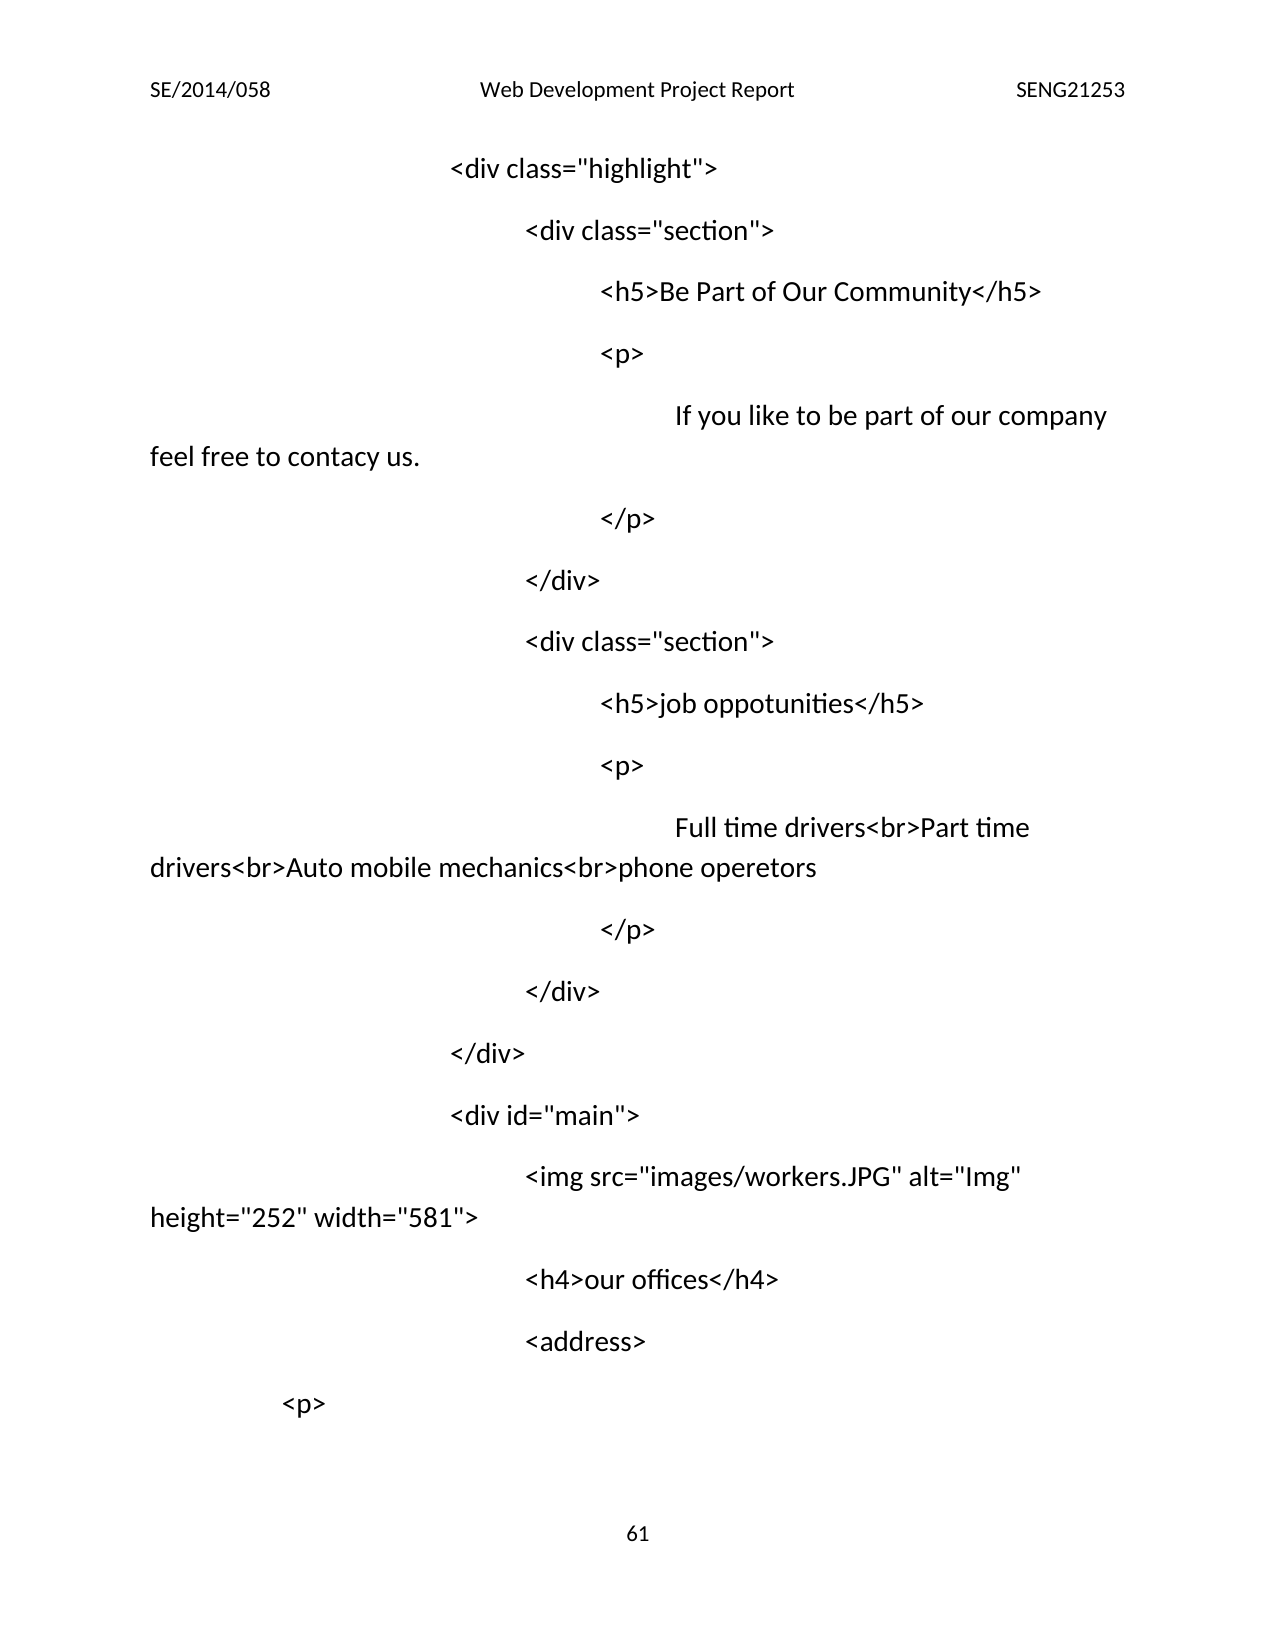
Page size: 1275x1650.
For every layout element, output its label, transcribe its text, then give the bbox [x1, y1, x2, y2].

text <div class="section"> [150, 623, 1125, 659]
text Full time drivers<br>Part time drivers<br>Auto mobile mechanics<br>phone operetors [150, 809, 1125, 885]
text <div class="highlight"> [150, 150, 1125, 186]
text </div> [150, 1035, 1125, 1071]
text <div class="section"> [150, 212, 1125, 247]
text </div> [150, 562, 1125, 597]
text </div> [150, 973, 1125, 1009]
text </p> [150, 911, 1125, 947]
text <h4>our offices</h4> [150, 1261, 1125, 1297]
text </p> [150, 500, 1125, 535]
text <p> [150, 747, 1125, 782]
text <address> [150, 1323, 1125, 1358]
text <p> [150, 1385, 1125, 1420]
text <h5>job oppotunities</h5> [150, 685, 1125, 721]
text If you like to be part of our company feel free to contacy us. [150, 397, 1125, 474]
text <p> [150, 335, 1125, 371]
text <div id="main"> [150, 1097, 1125, 1132]
text <img src="images/workers.JPG" alt="Img" height="252" width="581"> [150, 1158, 1125, 1235]
text <h5>Be Part of Our Community</h5> [150, 273, 1125, 309]
